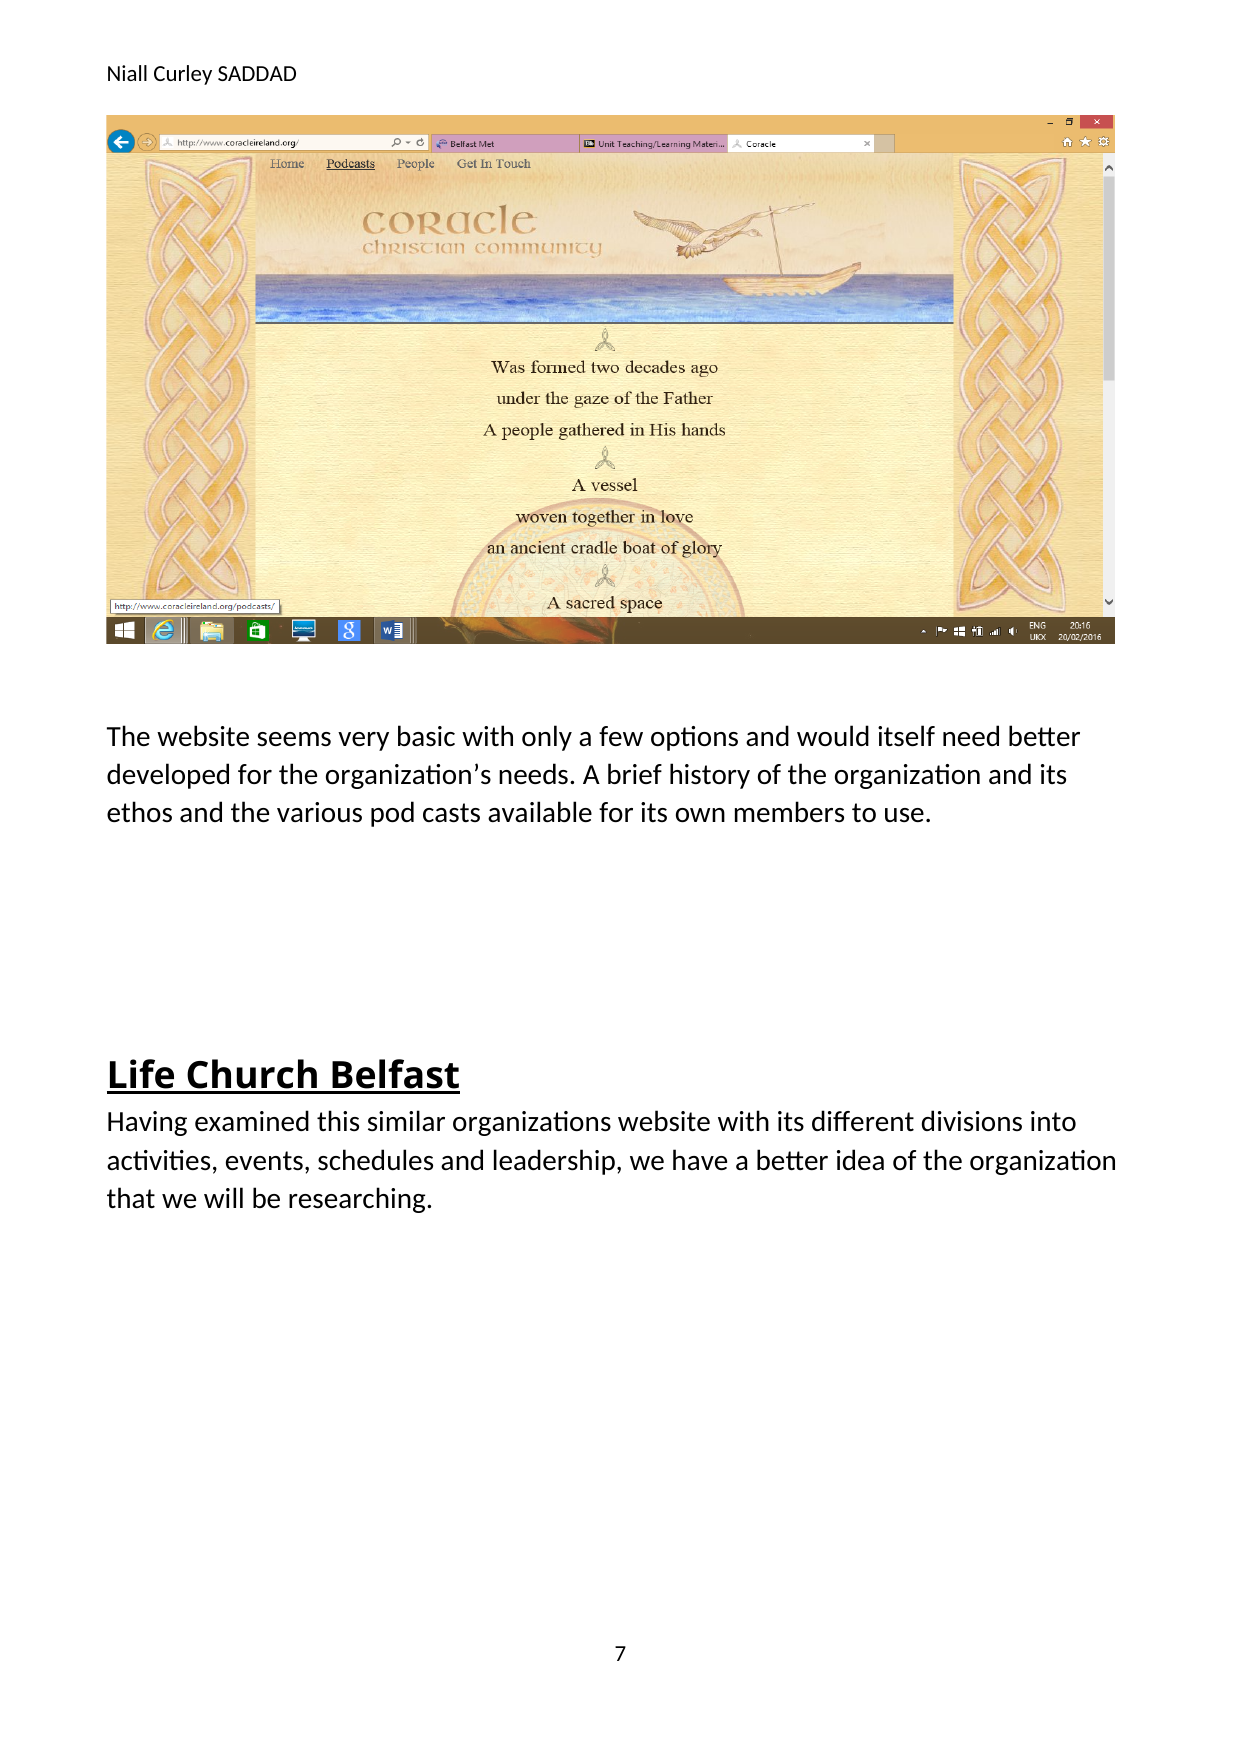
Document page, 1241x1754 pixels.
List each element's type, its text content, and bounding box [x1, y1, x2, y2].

picture [106, 115, 1115, 644]
subtitle Life Church Belfast [106, 1048, 1134, 1099]
text The website seems very basic with only a few options and would itself need better developed for the organization’s needs. A brief history of the organization and its ethos and the various pod casts available for its own members to use. [106, 718, 1134, 830]
text Having examined this similar organizations website with its different divisions into activities, events, schedules and leadership, we have a better idea of the organization that we will be researching. [106, 1103, 1134, 1216]
